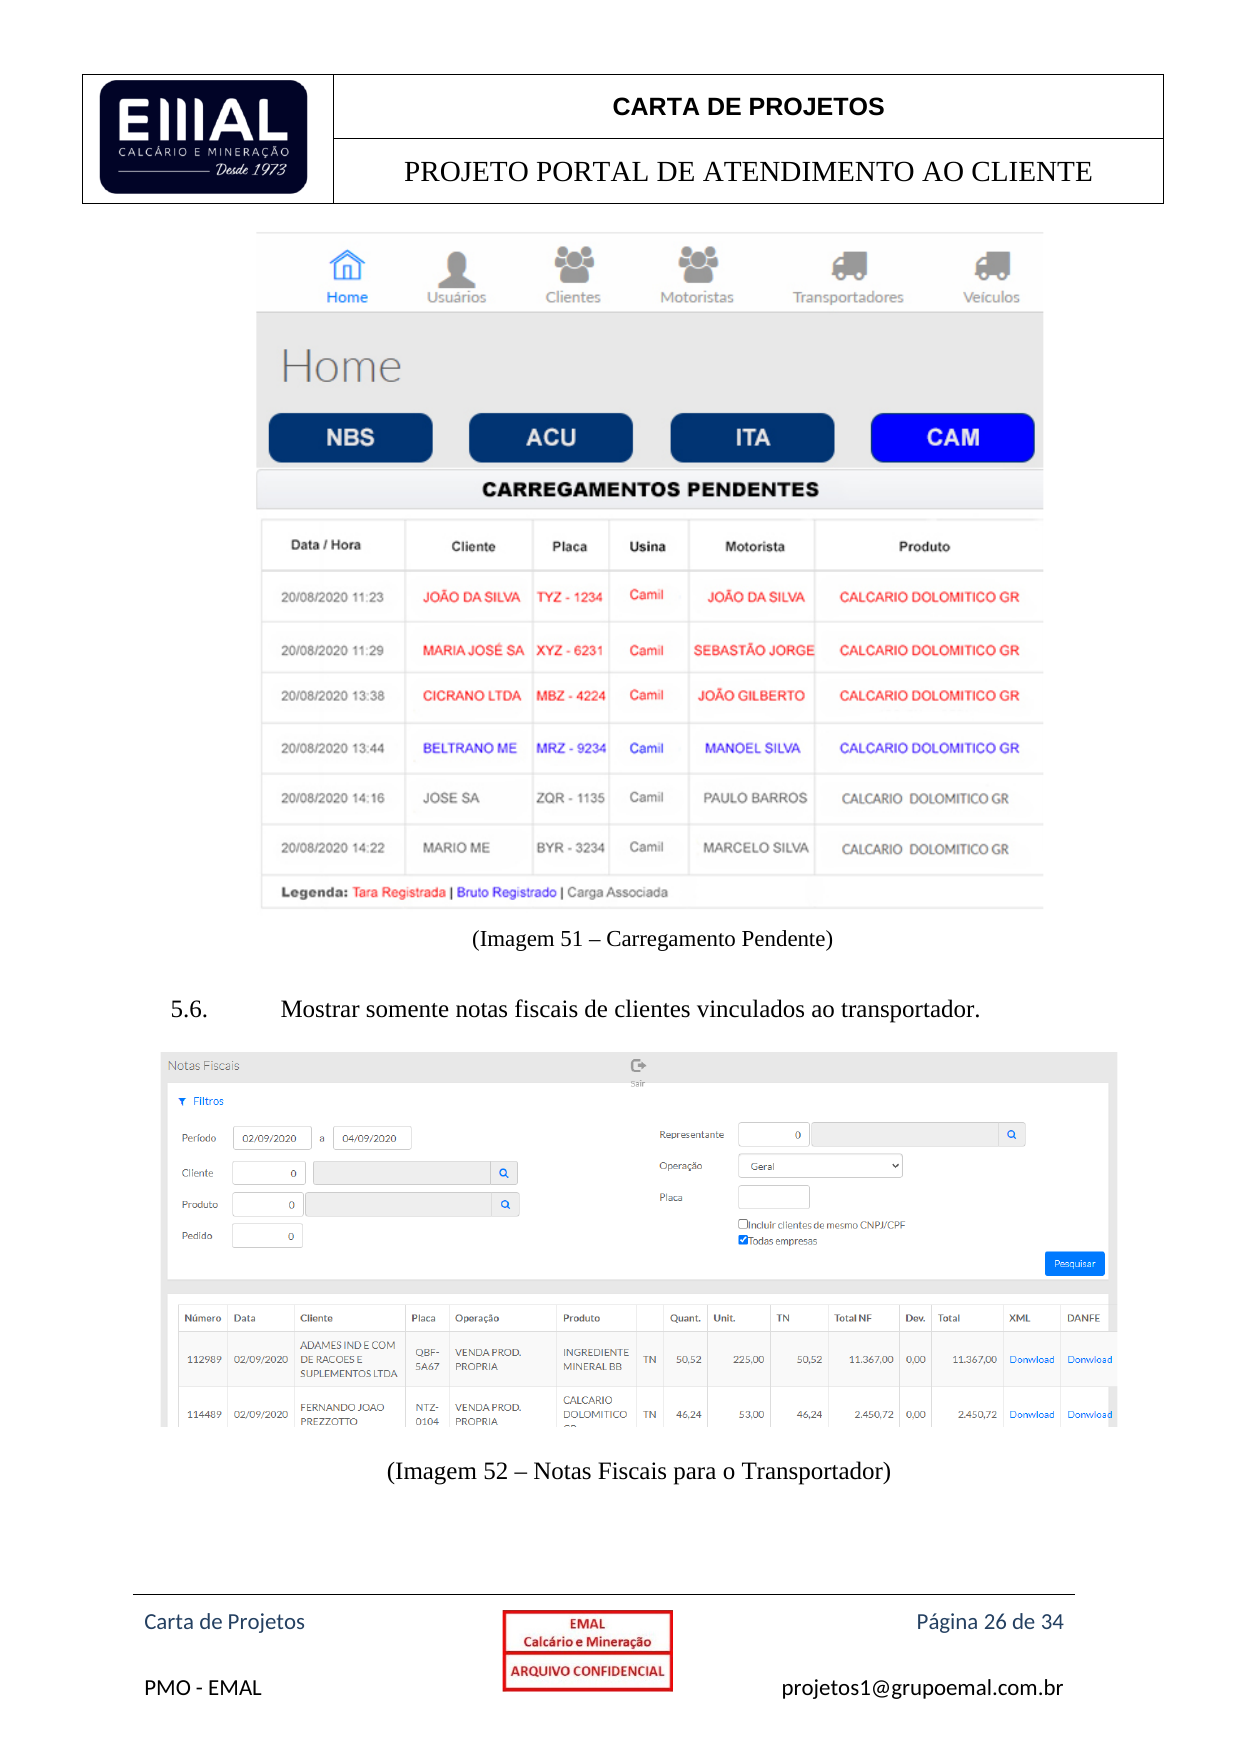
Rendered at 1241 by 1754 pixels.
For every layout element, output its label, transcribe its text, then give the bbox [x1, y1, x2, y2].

picture [256, 231, 1044, 926]
text (Imagem 51 – Carregamento Pendente) [133, 925, 1167, 952]
list Mostrar somente notas fiscais de clientes vinculados ao transportador. [170, 994, 1167, 1023]
list (Imagem 52 – Notas Fiscais para o Transportador) [111, 1456, 1167, 1484]
picture [502, 1610, 673, 1692]
picture [160, 1052, 1118, 1427]
picture [96, 75, 309, 198]
